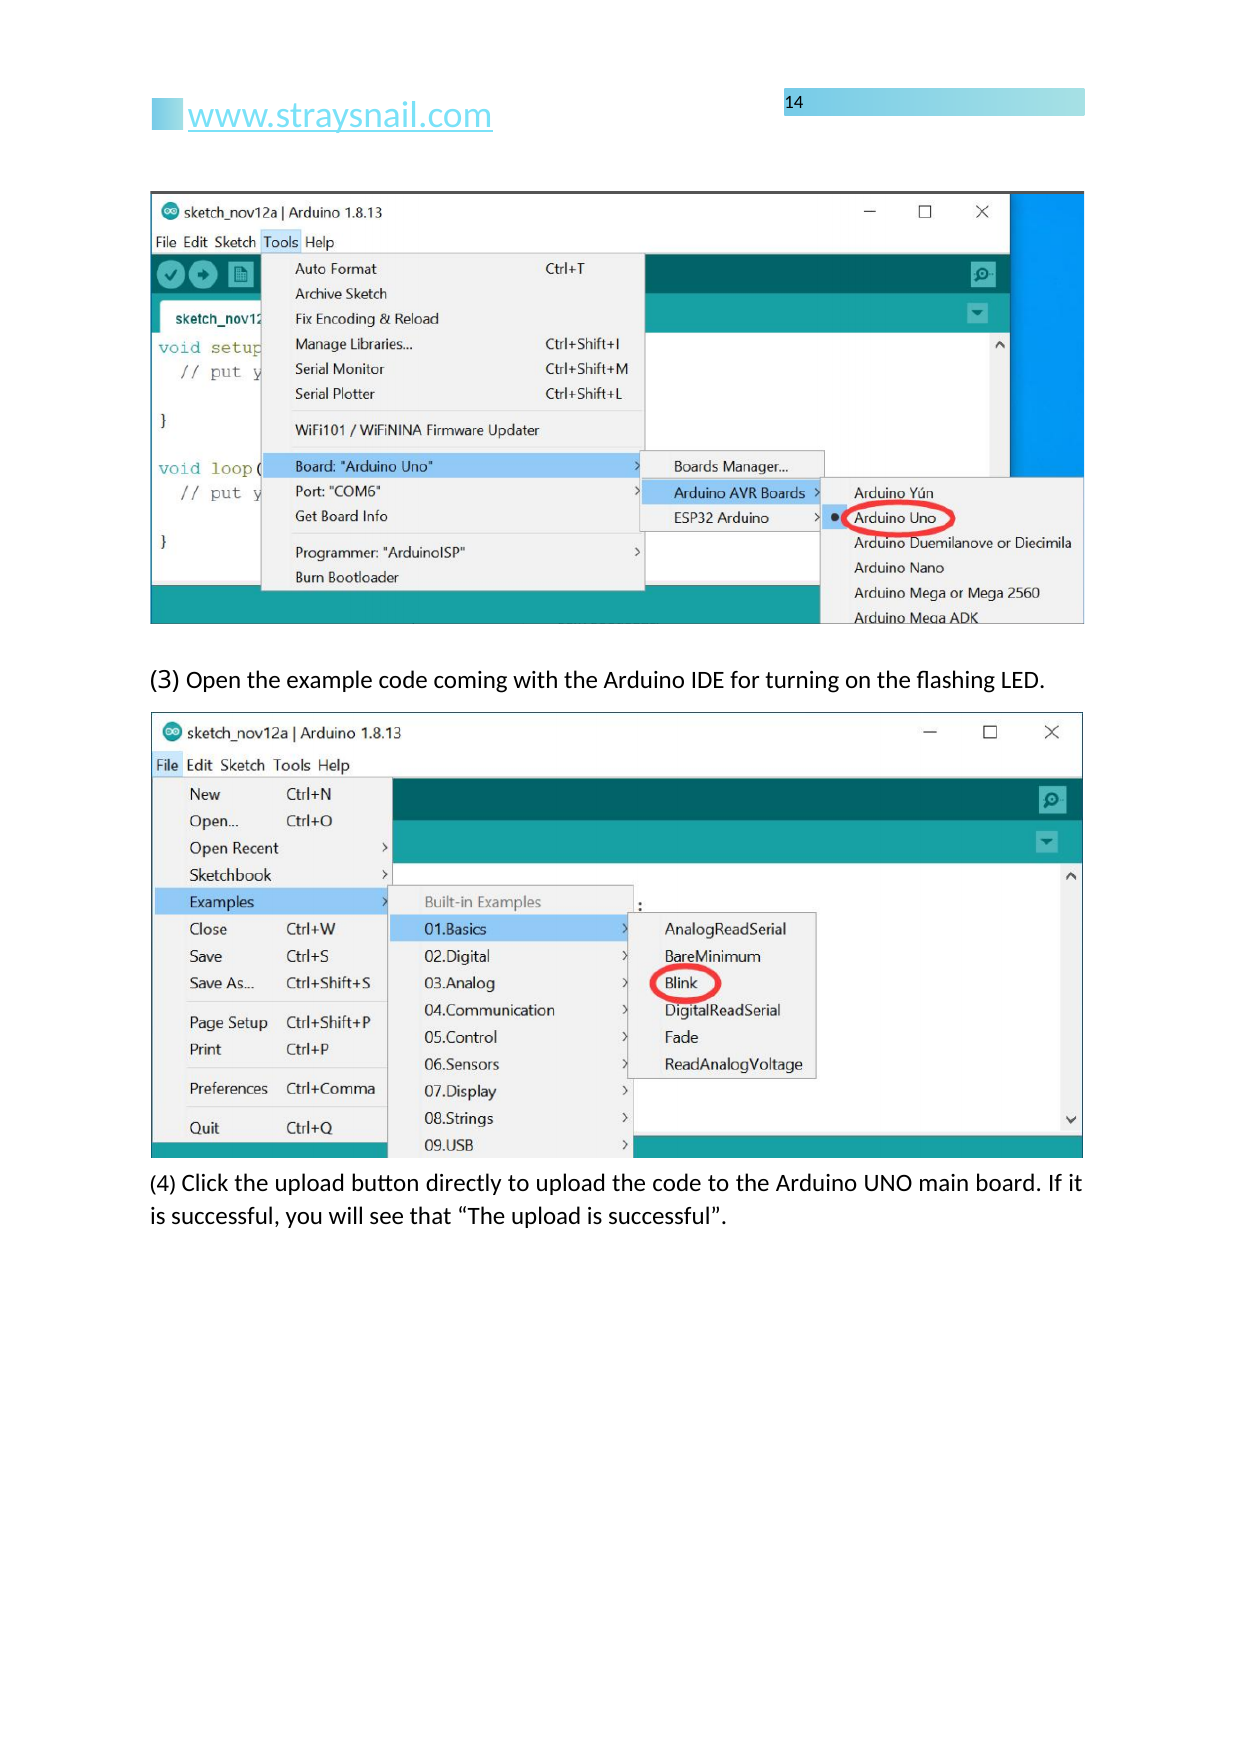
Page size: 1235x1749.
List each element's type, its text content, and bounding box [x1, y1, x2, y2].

picture [150, 191, 1085, 624]
list Open the example code coming with the Arduino IDE for turning on the flashing LED. [150, 647, 1084, 711]
list Click the upload button directly to upload the code to the Arduino UNO main board. If it is successful, you will see that “The upload is successful”. [150, 1167, 1084, 1232]
picture [150, 711, 1085, 1159]
